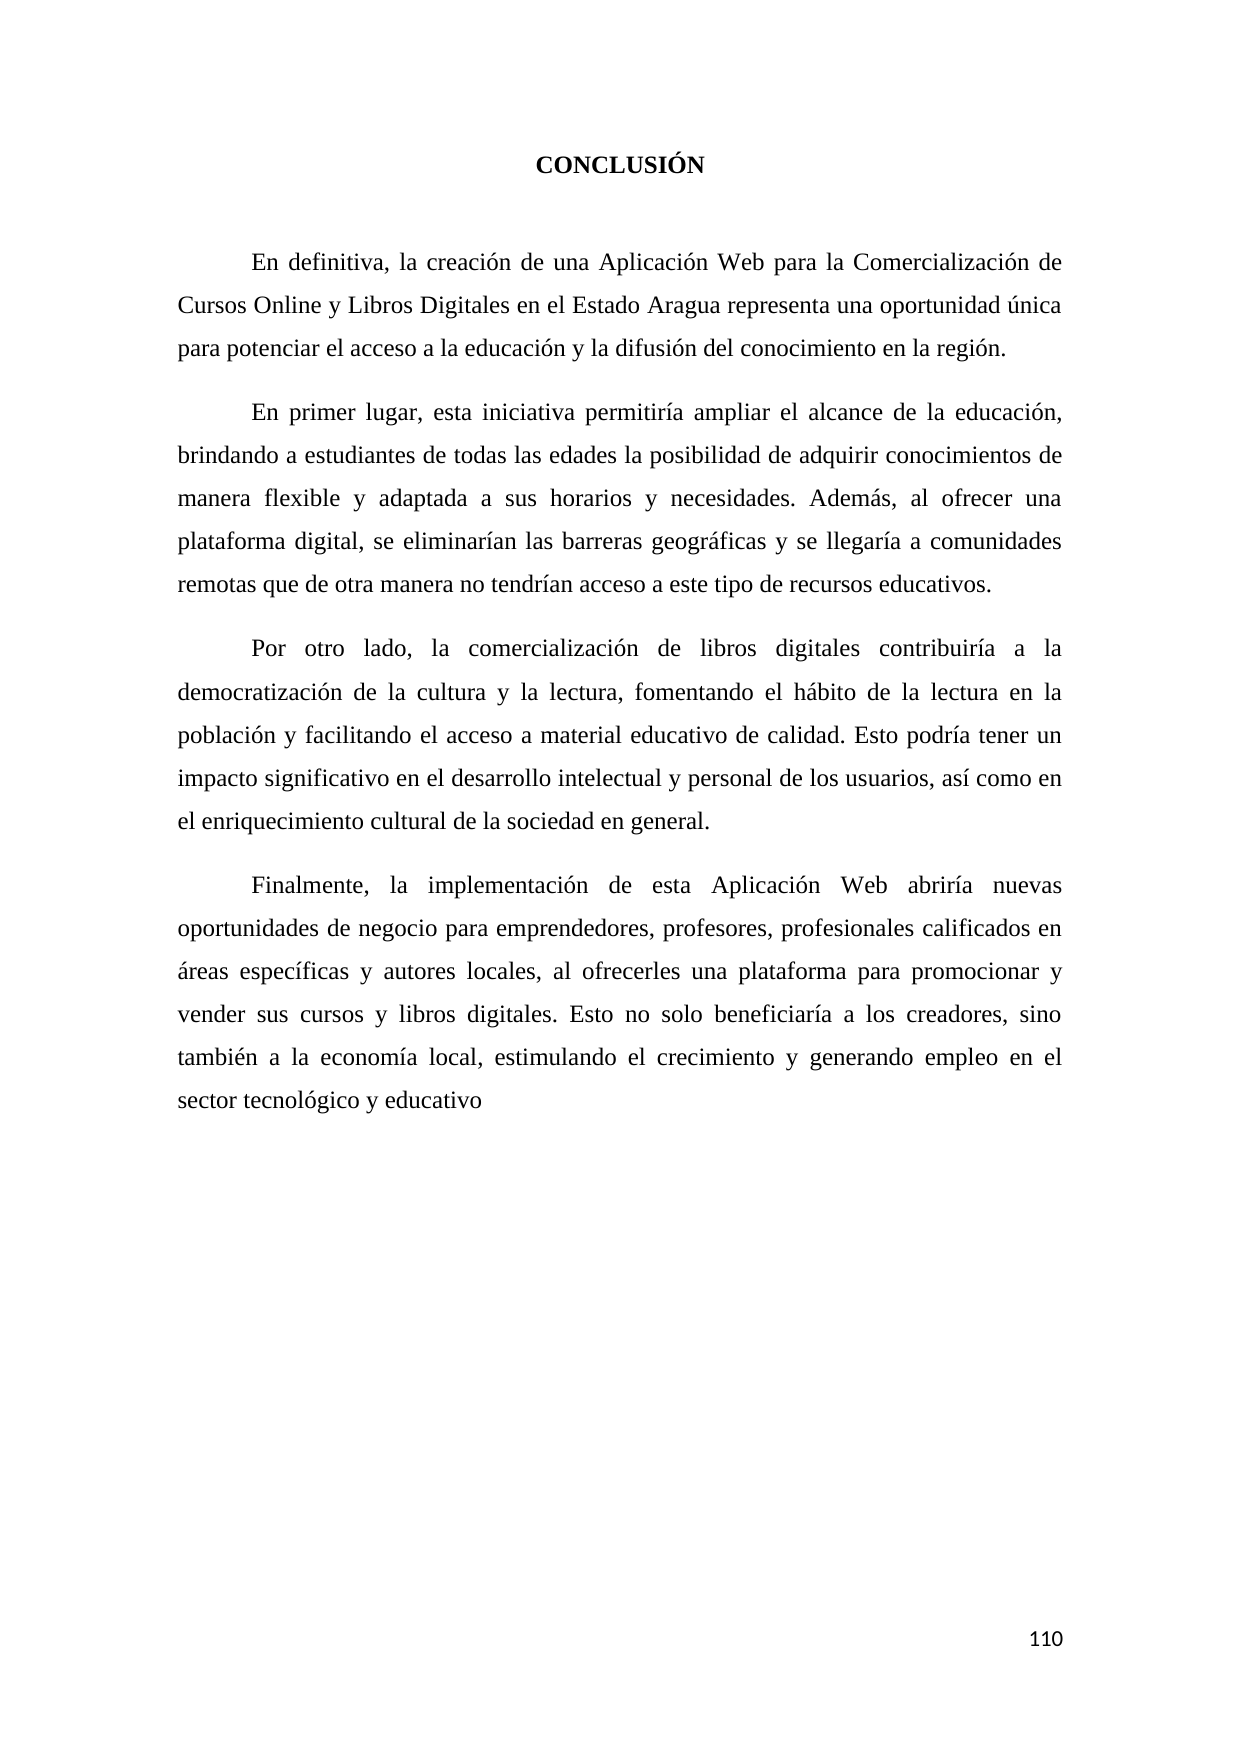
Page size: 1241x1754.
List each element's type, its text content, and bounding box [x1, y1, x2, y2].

text En definitiva, la creación de una Aplicación Web para la Comercialización de Cursos Online y Libros Digitales en el Estado Aragua representa una oportunidad única para potenciar el acceso a la educación y la difusión del conocimiento en la región. [177, 247, 1063, 362]
text En primer lugar, esta iniciativa permitiría ampliar el alcance de la educación, brindando a estudiantes de todas las edades la posibilidad de adquirir conocimientos de manera flexible y adaptada a sus horarios y necesidades. Además, al ofrecer una plataforma digital, se eliminarían las barreras geográficas y se llegaría a comunidades remotas que de otra manera no tendrían acceso a este tipo de recursos educativos. [177, 397, 1063, 598]
subtitle CONCLUSIÓN [177, 150, 1063, 178]
text Finalmente, la implementación de esta Aplicación Web abriría nuevas oportunidades de negocio para emprendedores, profesores, profesionales calificados en áreas específicas y autores locales, al ofrecerles una plataforma para promocionar y vender sus cursos y libros digitales. Esto no solo beneficiaría a los creadores, sino también a la economía local, estimulando el crecimiento y generando empleo en el sector tecnológico y educativo [177, 870, 1063, 1114]
text Por otro lado, la comercialización de libros digitales contribuiría a la democratización de la cultura y la lectura, fomentando el hábito de la lectura en la población y facilitando el acceso a material educativo de calidad. Esto podría tener un impacto significativo en el desarrollo intelectual y personal de los usuarios, así como en el enriquecimiento cultural de la sociedad en general. [177, 633, 1063, 835]
